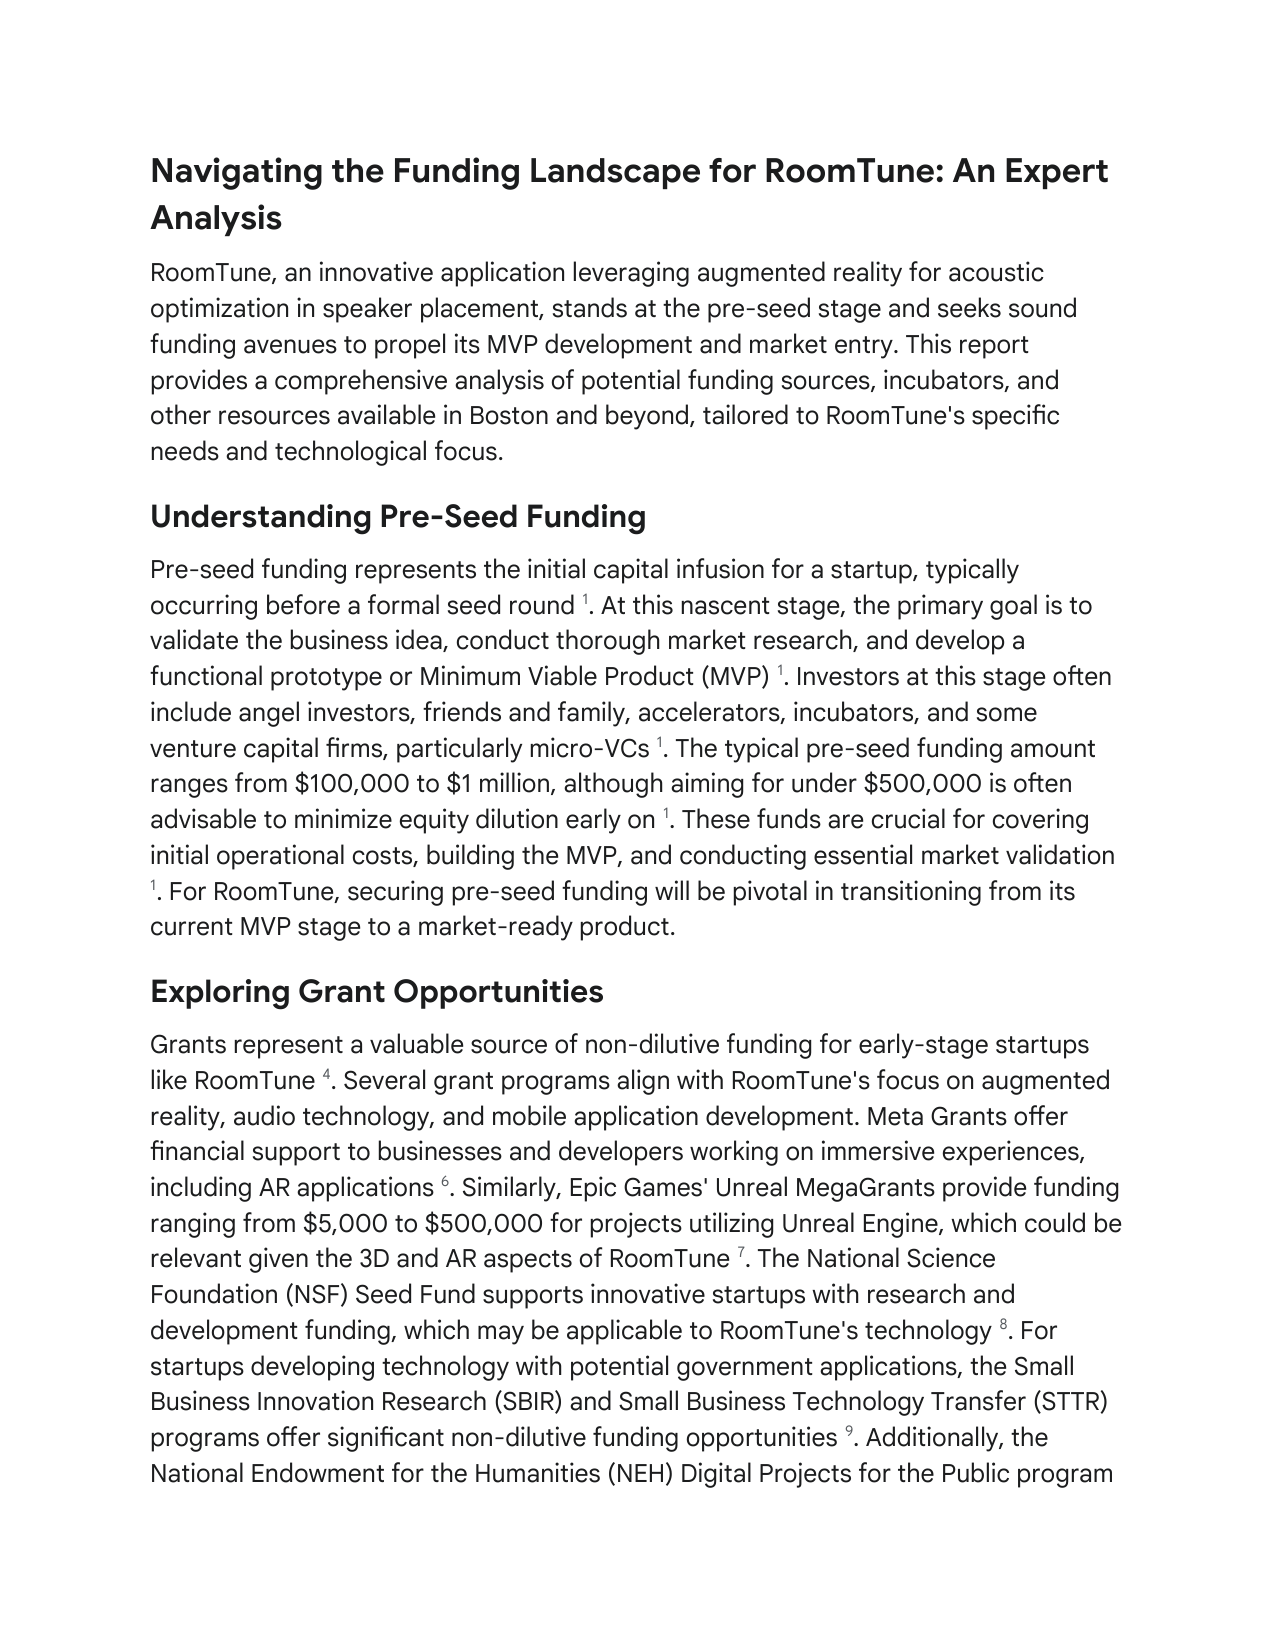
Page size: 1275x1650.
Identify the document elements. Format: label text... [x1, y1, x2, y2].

subtitle Understanding Pre-Seed Funding [150, 497, 1125, 536]
subtitle Navigating the Funding Landscape for RoomTune: An Expert Analysis [150, 150, 1125, 239]
subtitle Exploring Grant Opportunities [150, 972, 1125, 1011]
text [150, 1029, 1125, 1489]
text RoomTune, an innovative application leveraging augmented reality for acoustic optimization in speaker placement, stands at the pre-seed stage and seeks sound funding avenues to propel its MVP development and market entry. This report provides a comprehensive analysis of potential funding sources, incubators, and other resources available in Boston and beyond, tailored to RoomTune's specific needs and technological focus. [150, 258, 1125, 468]
text Pre-seed funding represents the initial capital infusion for a startup, typically occurring before a formal seed round 1. At this nascent stage, the primary goal is to validate the business idea, conduct thorough market research, and develop a functional prototype or Minimum Viable Product (MVP) 1. Investors at this stage often include angel investors, friends and family, accelerators, incubators, and some venture capital firms, particularly micro-VCs 1. The typical pre-seed funding amount ranges from $100,000 to $1 million, although aiming for under $500,000 is often advisable to minimize equity dilution early on 1. These funds are crucial for covering initial operational costs, building the MVP, and conducting essential market validation 1. For RoomTune, securing pre-seed funding will be pivotal in transitioning from its current MVP stage to a market-ready product. [150, 554, 1125, 943]
